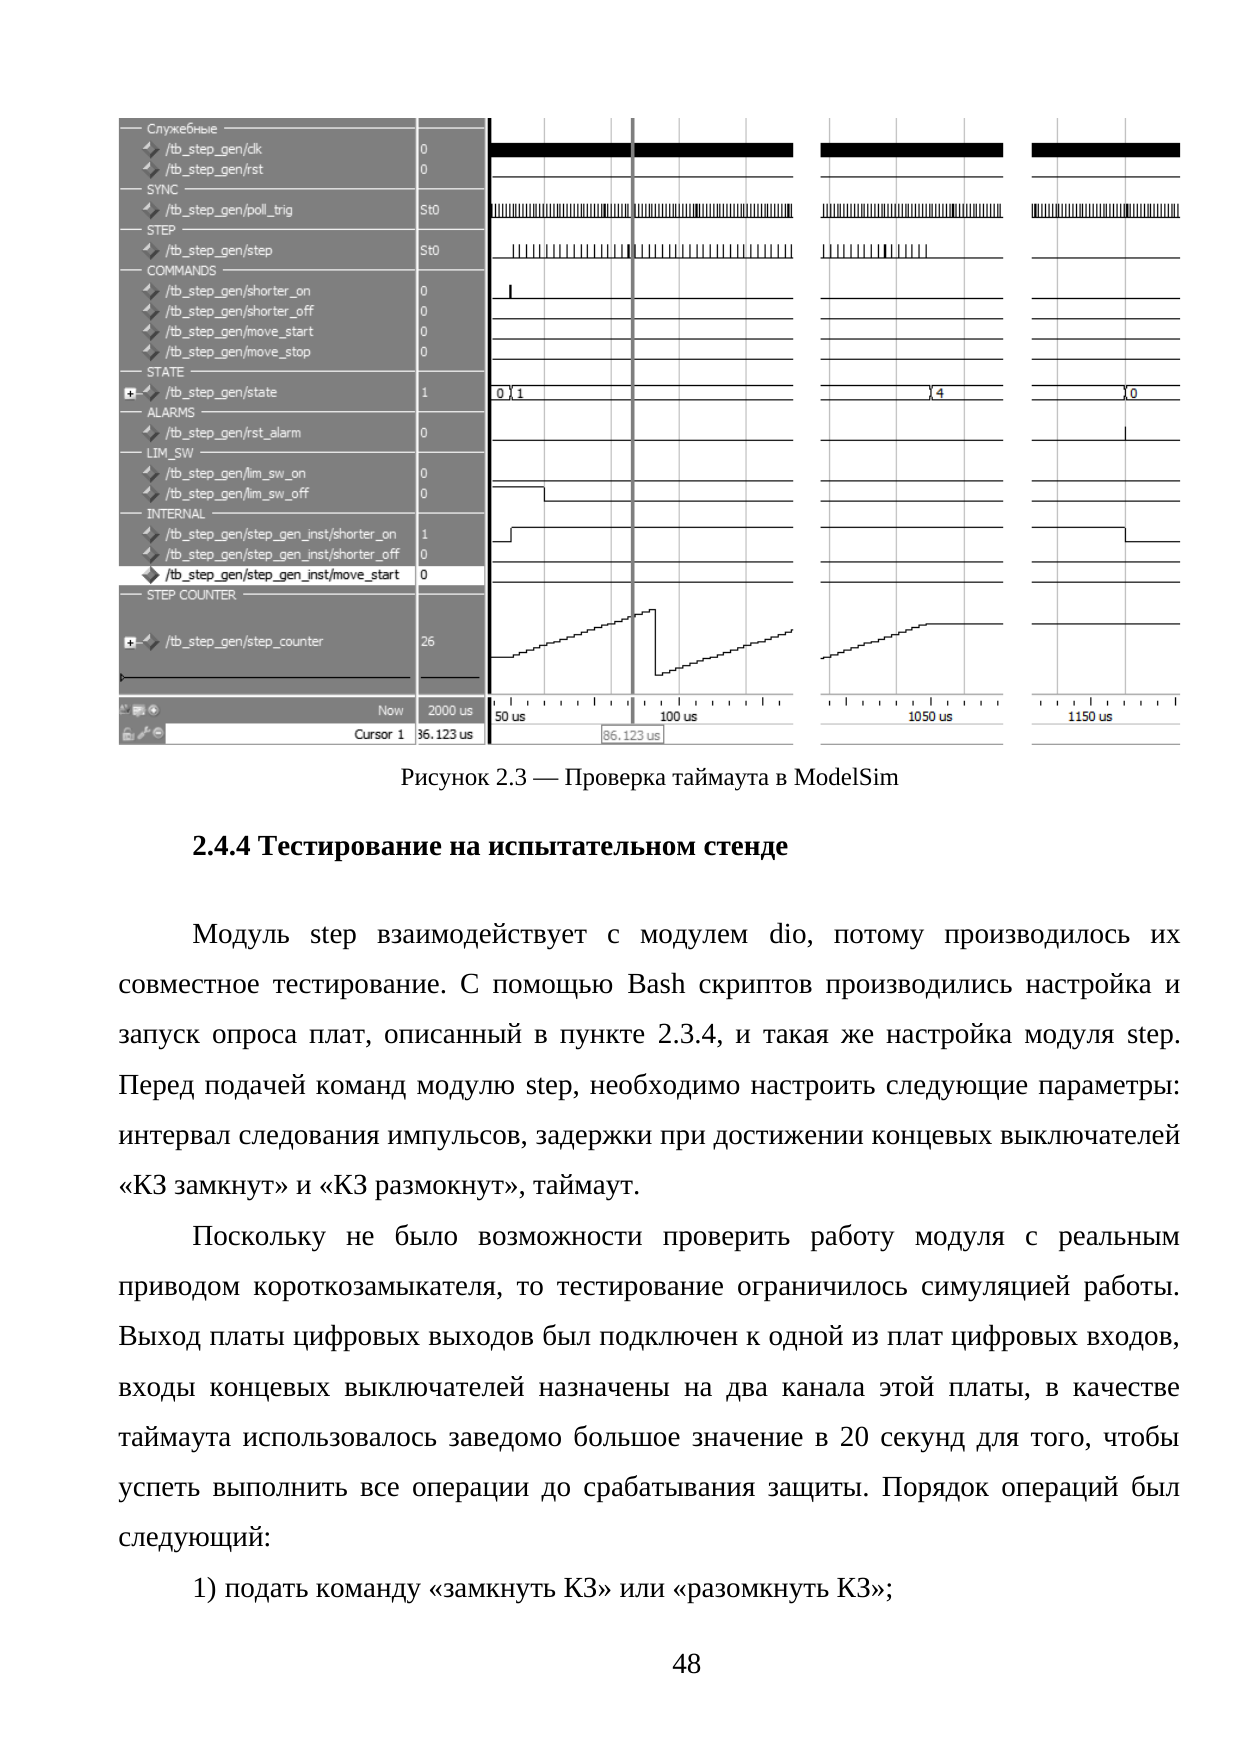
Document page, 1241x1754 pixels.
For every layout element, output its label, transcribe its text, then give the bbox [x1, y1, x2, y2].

text Модуль step взаимодействует с модулем dio, потому производилось их совместное тестирование. С помощью Bash скриптов производились настройка и запуск опроса плат, описанный в пункте 2.3.4, и такая же настройка модуля step. Перед подачей команд модулю step, необходимо настроить следующие параметры: интервал следования импульсов, задержки при достижении концевых выключателей «КЗ замкнут» и «КЗ размокнут», таймаут. [118, 920, 1181, 1205]
text Поскольку не было возможности проверить работу модуля с реальным приводом короткозамыкателя, то тестирование ограничилось симуляцией работы. Выход платы цифровых выходов был подключен к одной из плат цифровых входов, входы концевых выключателей назначены на два канала этой платы, в качестве таймаута использовалось заведомо большое значение в 20 секунд для того, чтобы успеть выполнить все операции до срабатывания защиты. Порядок операций был следующий: [118, 1222, 1181, 1557]
subtitle Тестирование на испытательном стенде [118, 832, 1181, 865]
text — Проверка таймаута в ModelSim [118, 762, 1181, 791]
list подать команду «замкнуть КЗ» или «разомкнуть КЗ»; [192, 1574, 1181, 1607]
picture [118, 118, 1181, 745]
